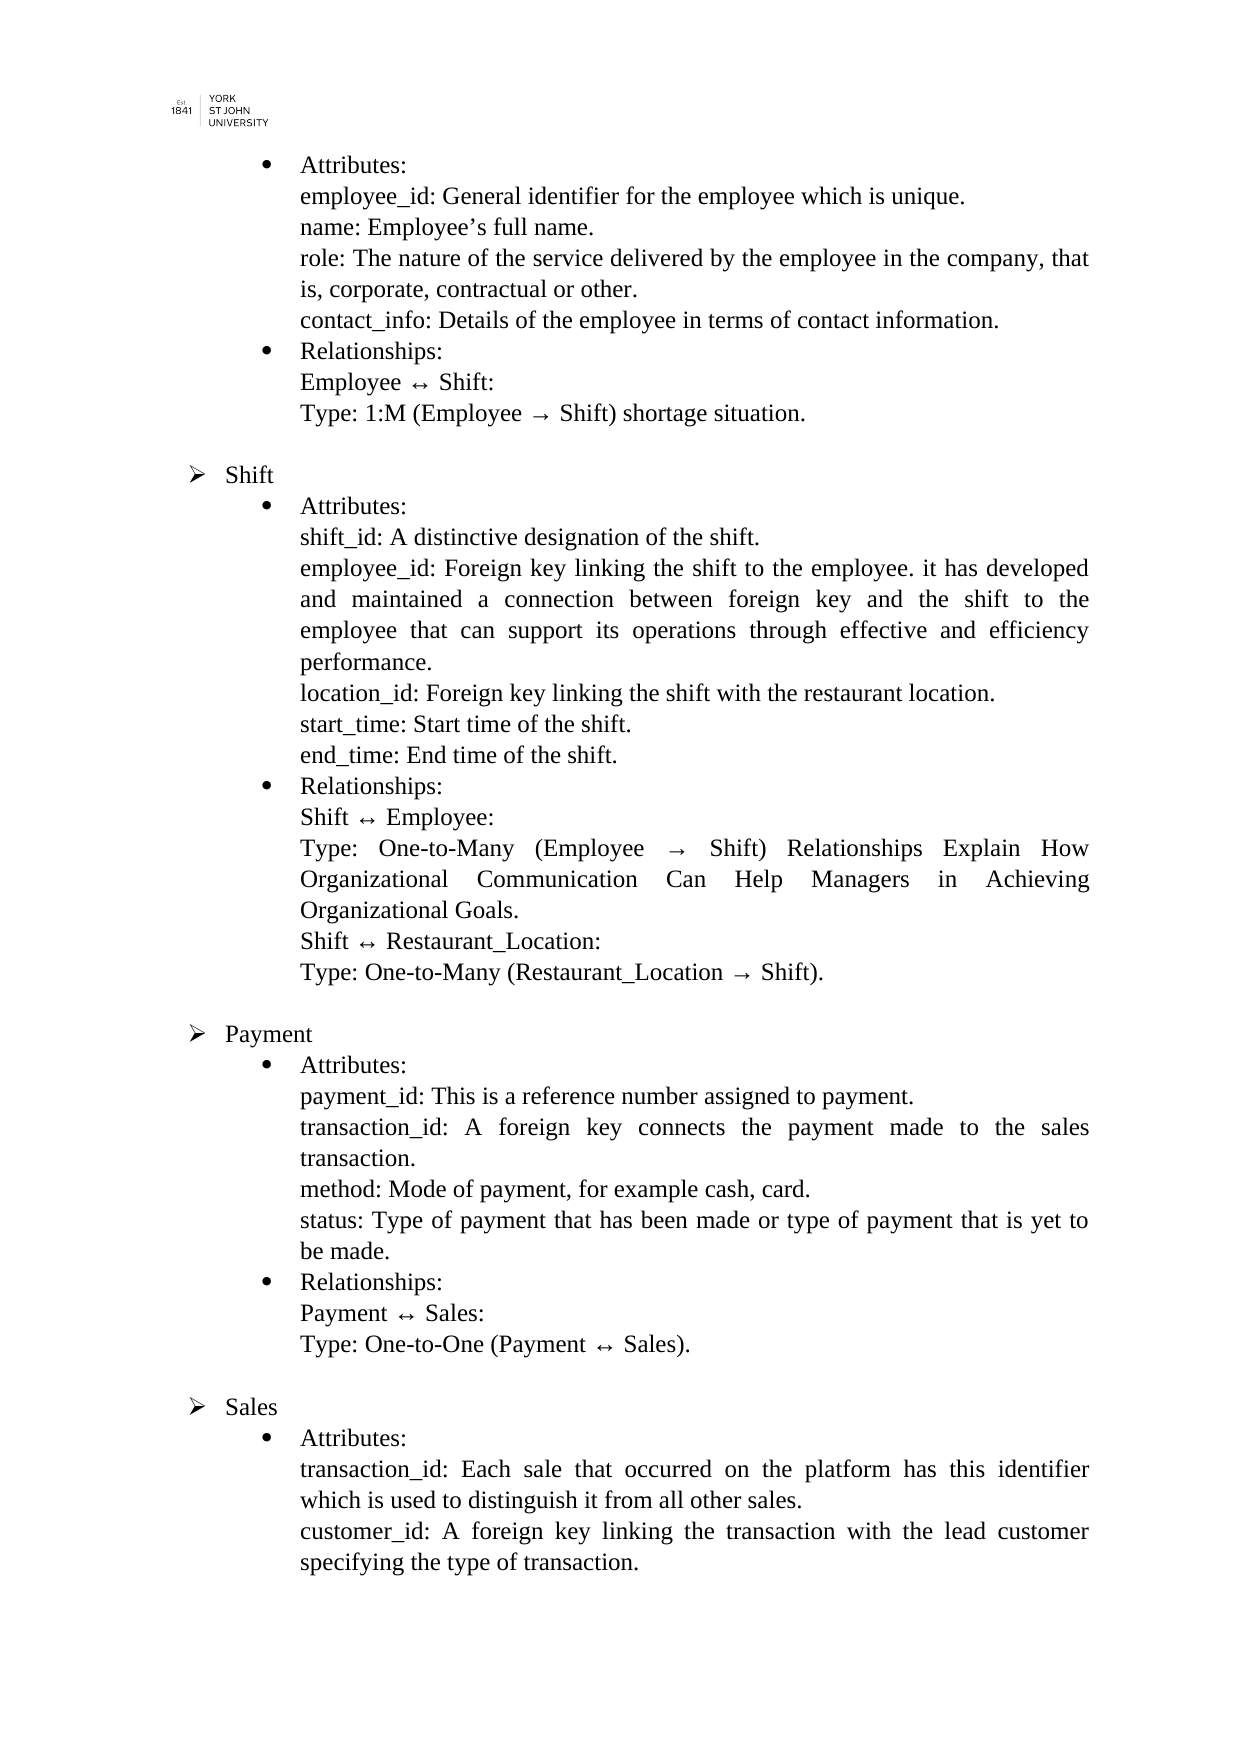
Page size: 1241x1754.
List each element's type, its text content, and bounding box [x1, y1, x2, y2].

list Attributes: [262, 491, 1090, 520]
list Payment [187, 1019, 1090, 1048]
text Type: One-to-Many (Employee → Shift) Relationships Explain How Organizational Communication Can Help Managers in Achieving Organizational Goals. [300, 833, 1090, 924]
list Sales [187, 1392, 1090, 1420]
text method: Mode of payment, for example cash, card. [225, 1174, 1090, 1203]
text transaction_id: A foreign key connects the payment made to the sales transaction. [300, 1112, 1090, 1172]
text role: The nature of the service delivered by the employee in the company, that is, corporate, contractual or other. [300, 243, 1090, 303]
list Relationships: [262, 771, 1090, 799]
text start_time: Start time of the shift. [225, 709, 1090, 737]
list Attributes: [262, 1423, 1090, 1451]
text shift_id: A distinctive designation of the shift. [225, 522, 1090, 551]
list Shift [187, 460, 1090, 489]
text Shift ↔ Restaurant_Location: [225, 926, 1090, 955]
text payment_id: This is a reference number assigned to payment. [225, 1081, 1090, 1110]
list Relationships: [262, 1267, 1090, 1296]
text end_time: End time of the shift. [225, 740, 1090, 768]
text employee_id: Foreign key linking the shift to the employee. it has developed and maintained a connection between foreign key and the shift to the employee that can support its operations through effective and efficiency performance. [300, 553, 1090, 675]
text location_id: Foreign key linking the shift with the restaurant location. [225, 678, 1090, 706]
text Type: 1:M (Employee → Shift) shortage situation. [225, 398, 1090, 427]
list Attributes: [262, 1050, 1090, 1079]
text Type: One-to-One (Payment ↔ Sales). [225, 1329, 1090, 1358]
text Payment ↔ Sales: [225, 1298, 1090, 1327]
text contact_info: Details of the employee in terms of contact information. [225, 305, 1090, 334]
list Attributes: [262, 150, 1090, 179]
text status: Type of payment that has been made or type of payment that is yet to be made. [300, 1205, 1090, 1265]
text Shift ↔ Employee: [225, 802, 1090, 831]
text Employee ↔ Shift: [225, 367, 1090, 396]
text Type: One-to-Many (Restaurant_Location → Shift). [225, 957, 1090, 986]
text customer_id: A foreign key linking the transaction with the lead customer specifying the type of transaction. [300, 1516, 1090, 1576]
picture [150, 73, 290, 148]
text transaction_id: Each sale that occurred on the platform has this identifier which is used to distinguish it from all other sales. [300, 1454, 1090, 1513]
list Relationships: [262, 336, 1090, 365]
text employee_id: General identifier for the employee which is unique. [225, 181, 1090, 210]
text name: Employee’s full name. [225, 212, 1090, 241]
